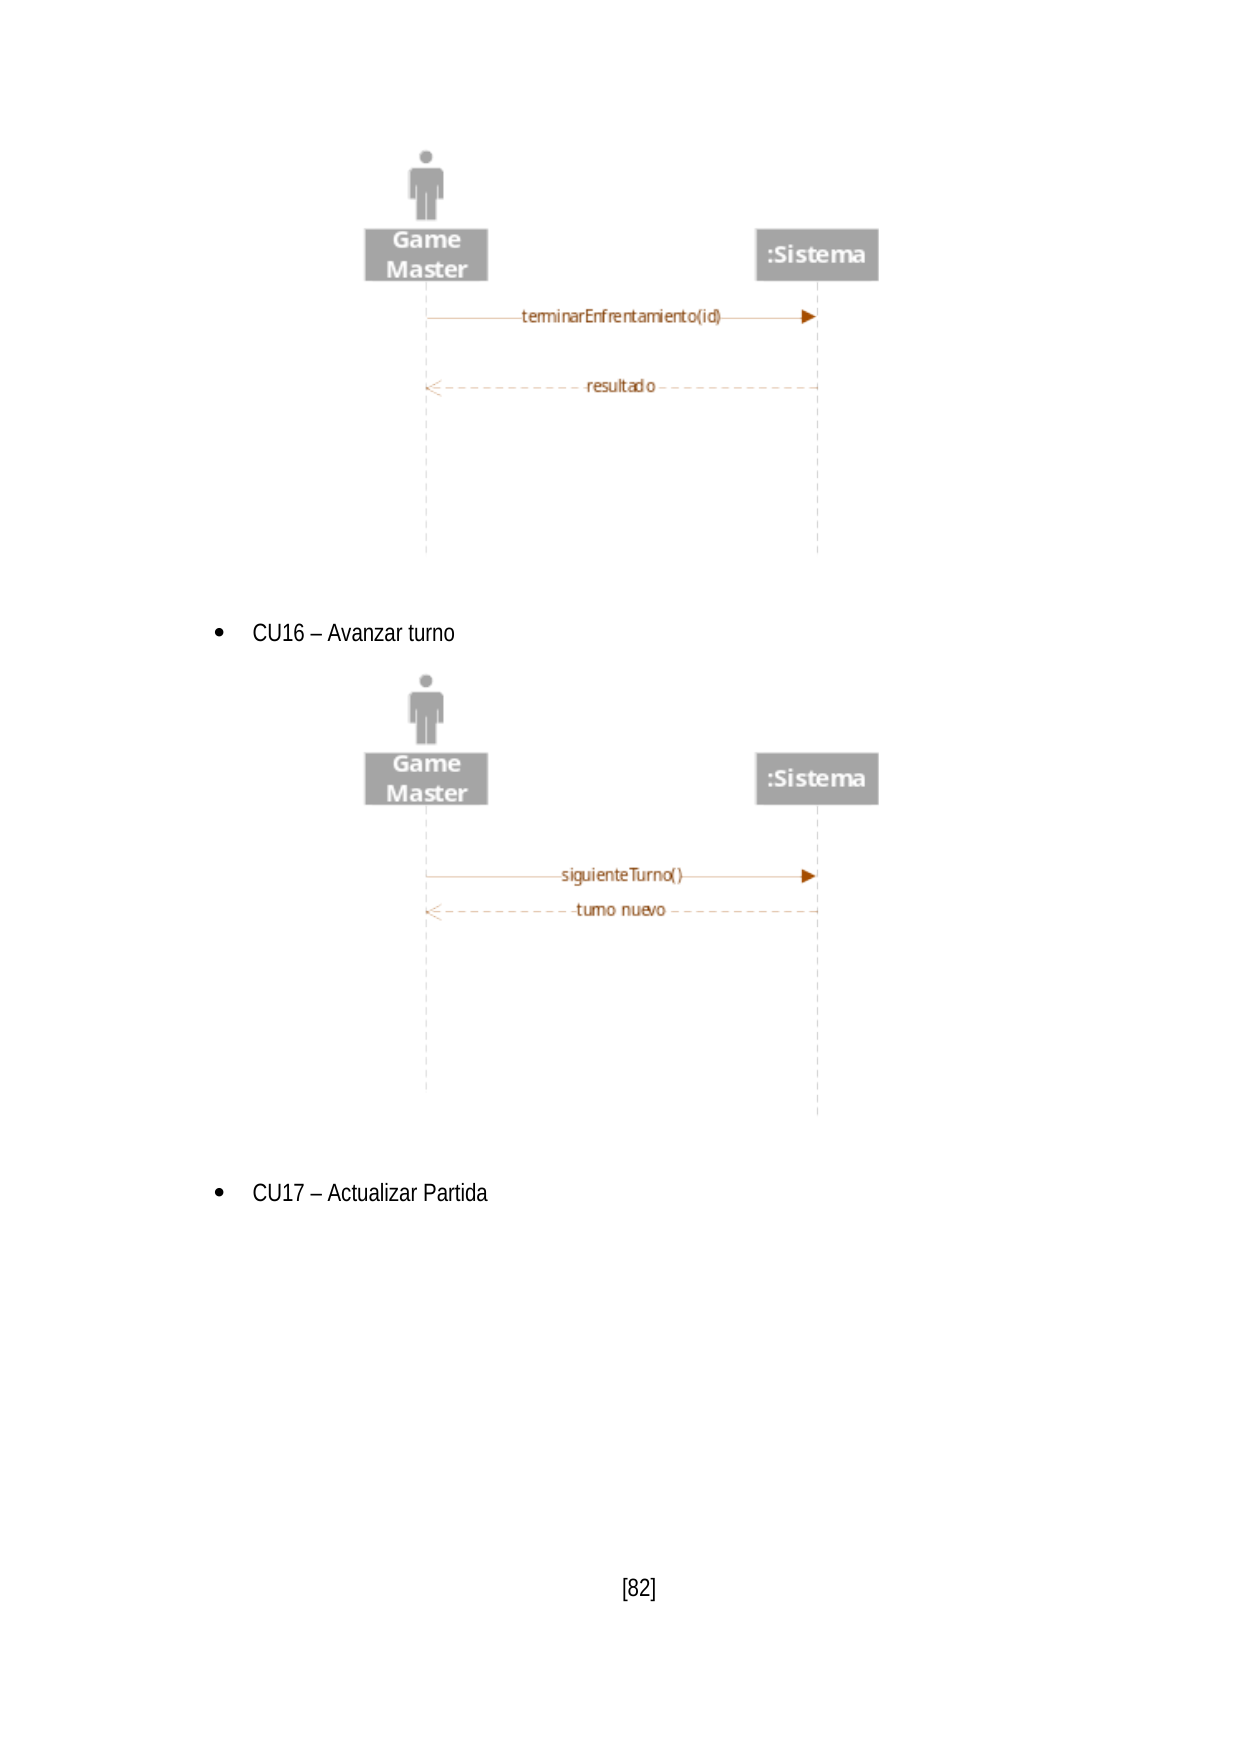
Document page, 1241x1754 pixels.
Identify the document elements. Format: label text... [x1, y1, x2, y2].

list CU16 – Avanzar turno [215, 618, 1063, 646]
list CU17 – Actualizar Partida [215, 1178, 1063, 1207]
